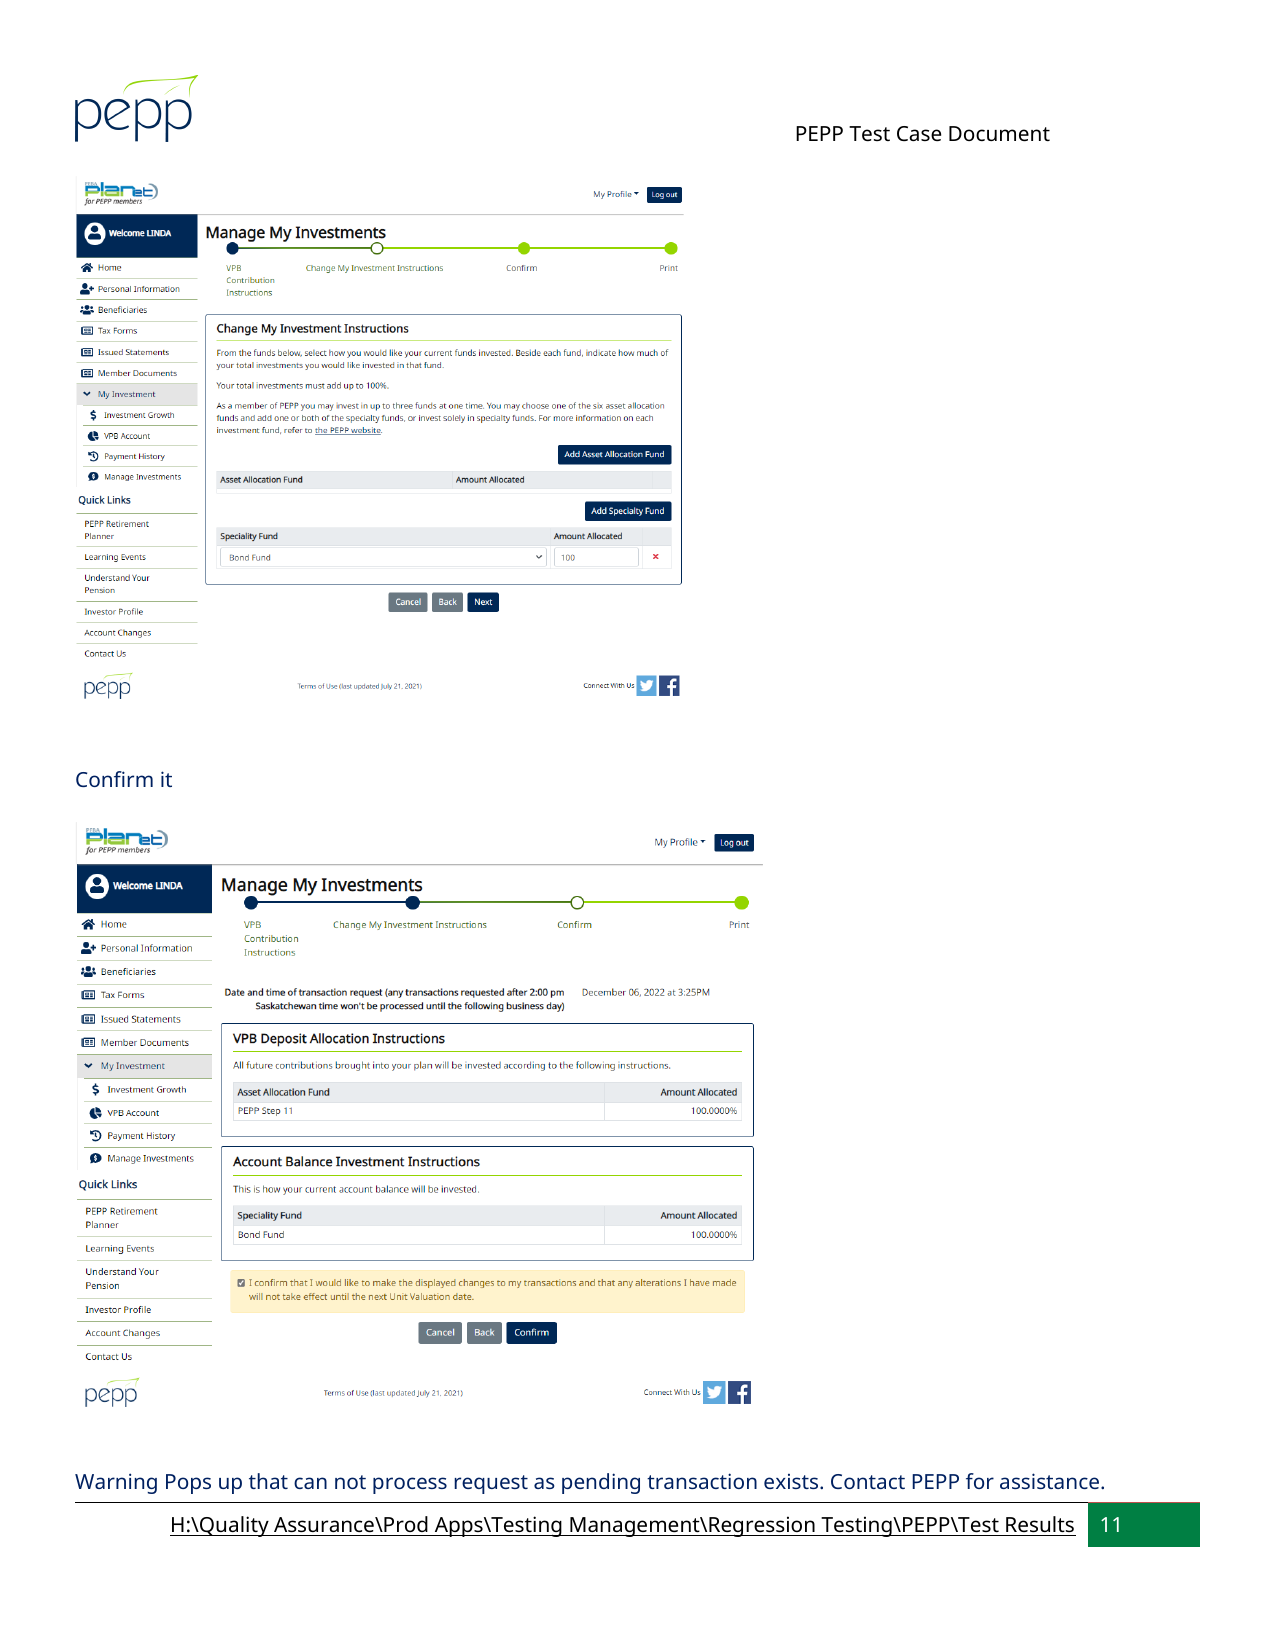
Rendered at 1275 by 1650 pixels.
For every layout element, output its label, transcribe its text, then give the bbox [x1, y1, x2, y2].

text Confirm it [75, 765, 1200, 794]
picture [75, 822, 763, 1411]
picture [75, 176, 684, 709]
picture [75, 75, 199, 142]
text Warning Pops up that can not process request as pending transaction exists. Contact PEPP for assistance. [75, 1467, 1200, 1496]
